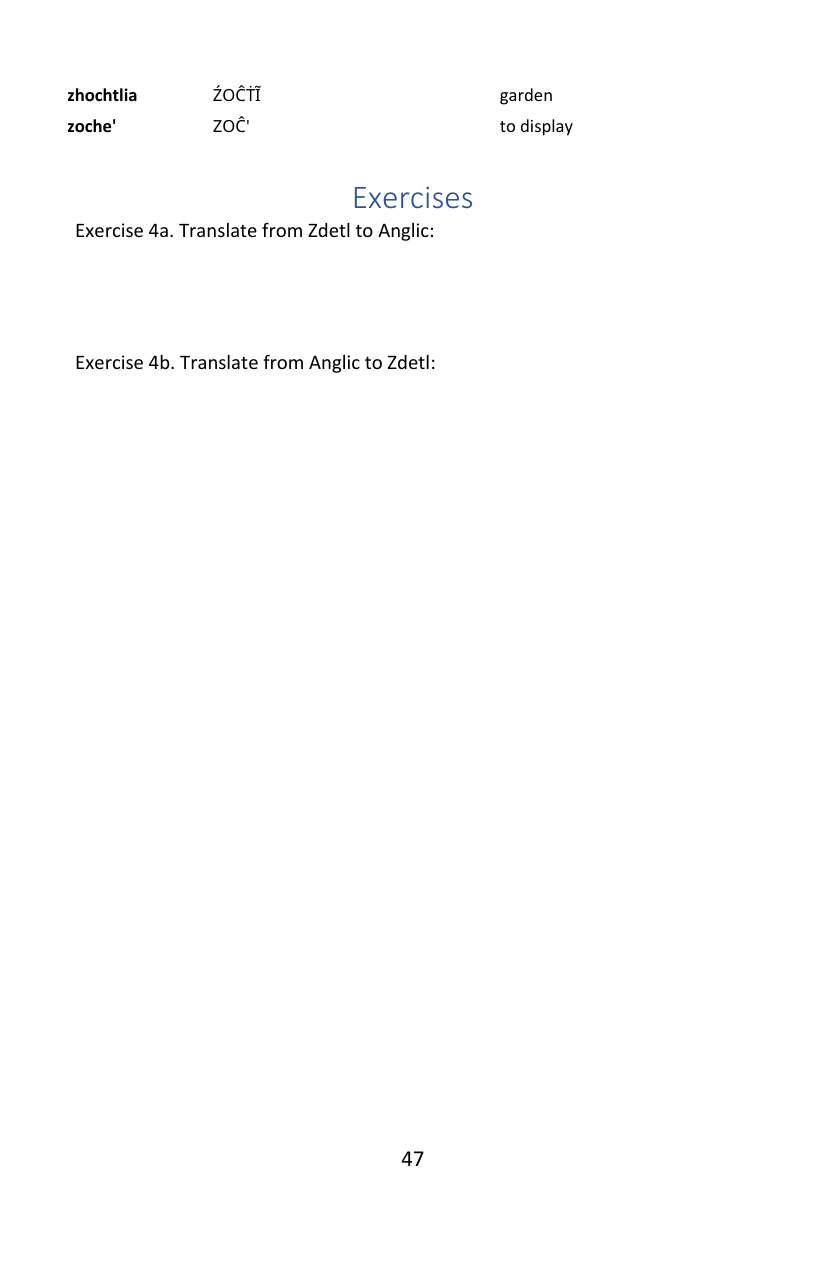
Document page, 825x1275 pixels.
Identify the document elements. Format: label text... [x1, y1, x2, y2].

text Exercise 4b. Translate from Anglic to Zdetl: [75, 349, 750, 374]
table_cell ZOĈ' [201, 106, 488, 137]
text Exercise 4a. Translate from Zdetl to Anglic: [75, 217, 750, 242]
table_cell to display [488, 106, 769, 137]
subtitle Exercises [75, 176, 750, 217]
table_cell zoche' [56, 106, 201, 137]
table_cell zhochtlia [56, 75, 201, 106]
table_cell garden [488, 75, 769, 106]
table_cell ŹOĈṪĨ [201, 75, 488, 106]
